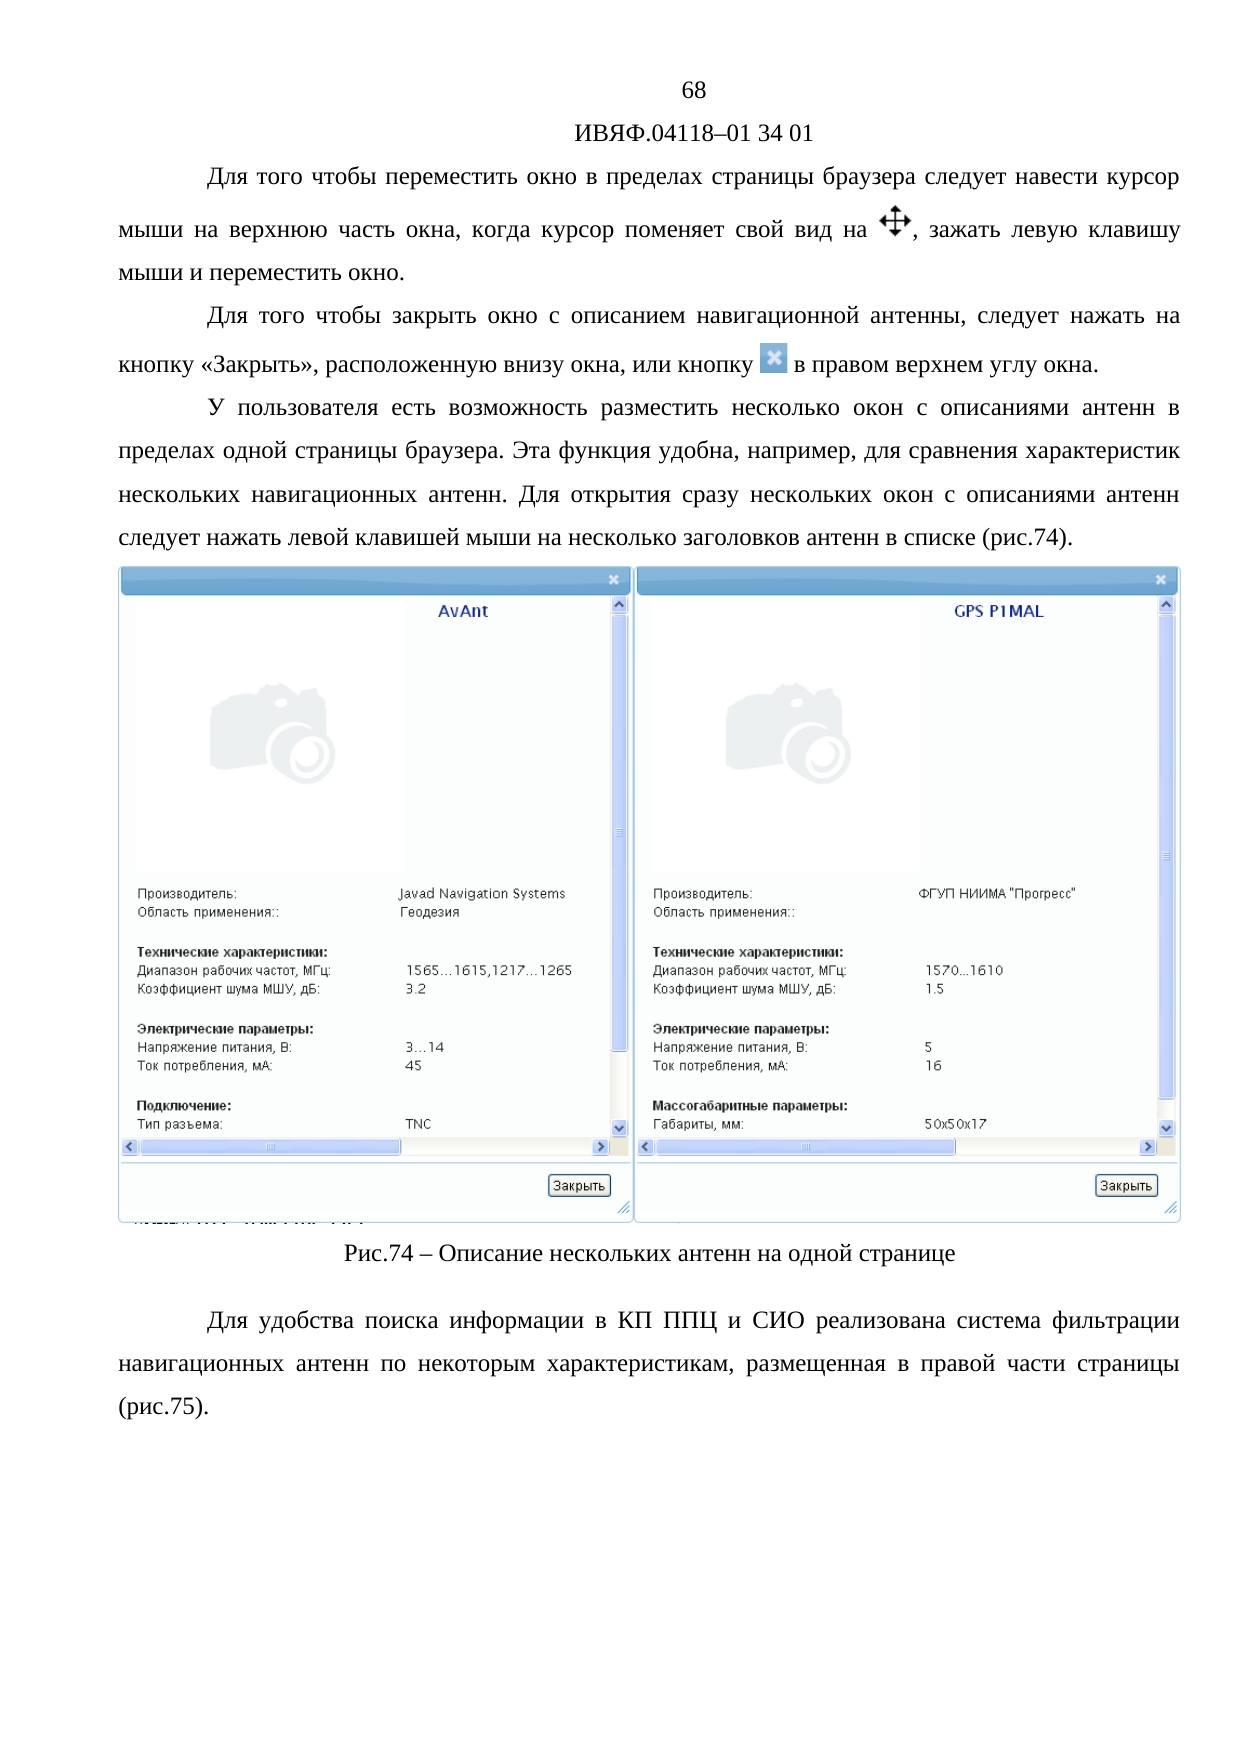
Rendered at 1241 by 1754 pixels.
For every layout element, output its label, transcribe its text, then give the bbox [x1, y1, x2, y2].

text У пользователя есть возможность разместить несколько окон с описаниями антенн в пределах одной страницы браузера. Эта функция удобна, например, для сравнения характеристик нескольких навигационных антенн. Для открытия сразу нескольких окон с описаниями антенн следует нажать левой клавишей мыши на несколько заголовков антенн в списке (рис.74). [118, 392, 1181, 551]
text Рис.74 – Описание нескольких антенн на одной странице [118, 1238, 1181, 1267]
text Для того чтобы переместить окно в пределах страницы браузера следует навести курсор мыши на верхнюю часть окна, когда курсор поменяет свой вид на , зажать левую клавишу мыши и переместить окно. [118, 161, 1181, 286]
picture [118, 565, 1182, 1224]
text Для удобства поиска информации в КП ППЦ и СИО реализована система фильтрации навигационных антенн по некоторым характеристикам, размещенная в правой части страницы (рис.75). [118, 1305, 1181, 1420]
picture [760, 343, 788, 373]
picture [878, 204, 913, 238]
text Для того чтобы закрыть окно с описанием навигационной антенны, следует нажать на кнопку «Закрыть», расположенную внизу окна, или кнопку в правом верхнем углу окна. [118, 300, 1181, 378]
